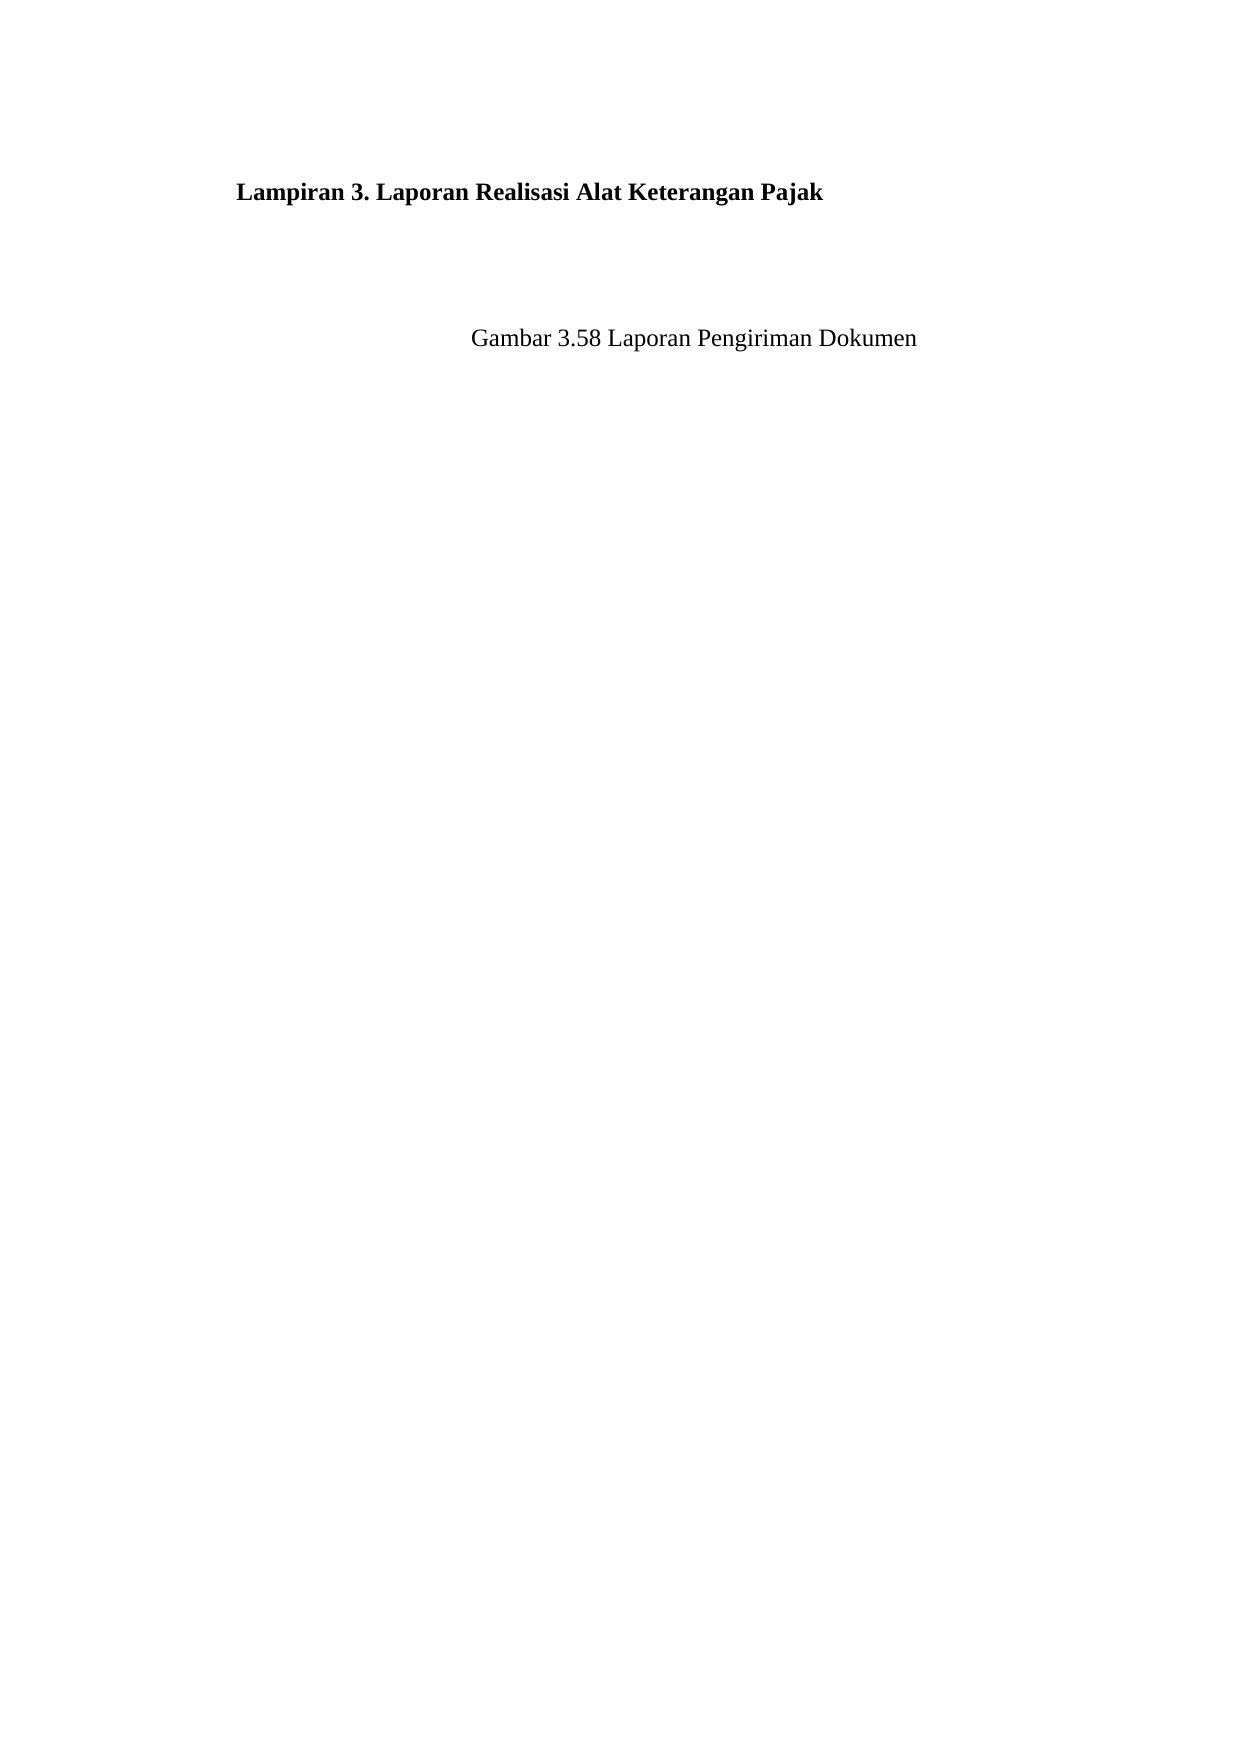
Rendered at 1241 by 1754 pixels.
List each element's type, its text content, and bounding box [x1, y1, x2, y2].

text Lampiran 3. Laporan Realisasi Alat Keterangan Pajak [236, 177, 1063, 206]
